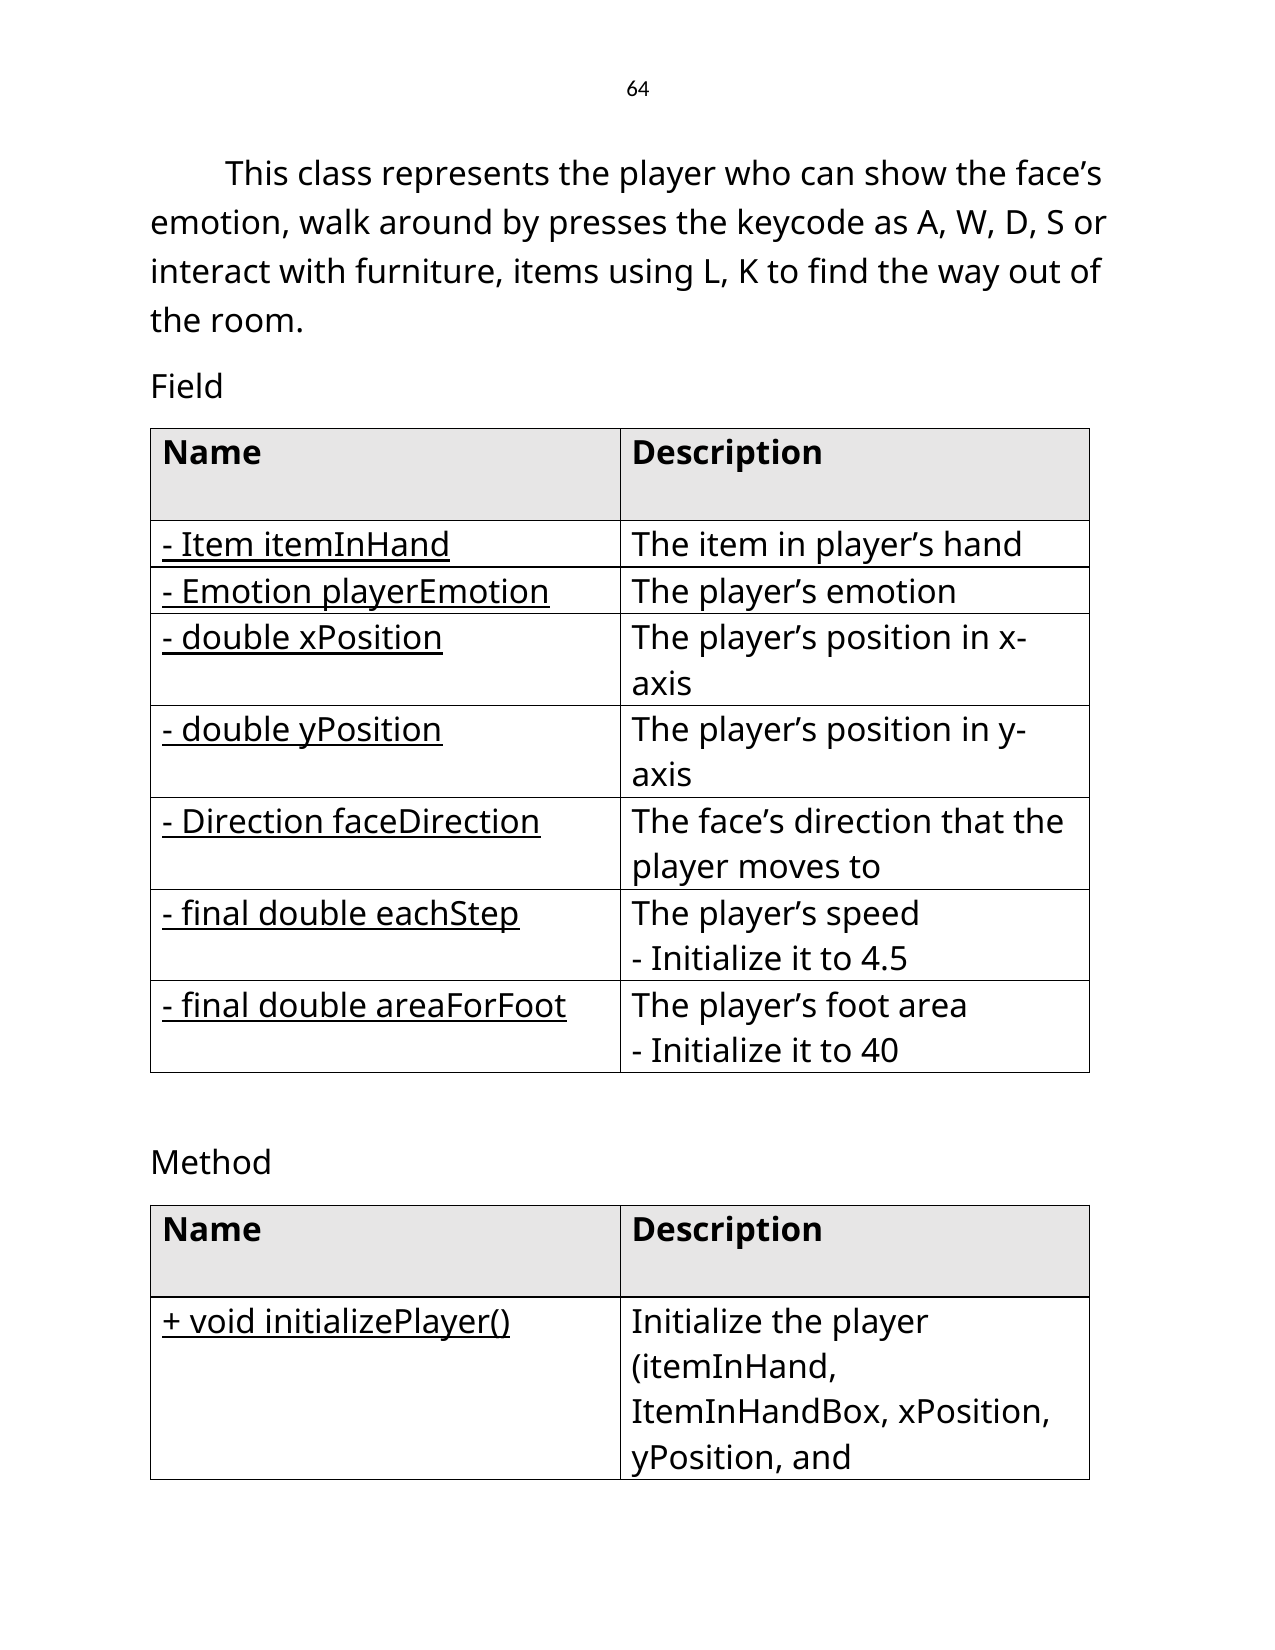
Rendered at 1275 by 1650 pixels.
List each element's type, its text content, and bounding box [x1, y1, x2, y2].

table_header Name [151, 429, 620, 520]
text This class represents the player who can show the face’s emotion, walk around by presses the keycode as A, W, D, S or interact with furniture, items using L, K to find the way out of the room. [150, 150, 1125, 342]
table_cell - double yPosition [151, 706, 620, 797]
table_header Description [621, 429, 1089, 520]
table_cell The player’s position in x-axis [621, 614, 1089, 705]
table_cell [151, 1298, 620, 1479]
table_cell The player’s speed - Initialize it to 4.5 [621, 890, 1089, 980]
text Field [150, 362, 1125, 408]
table_cell The item in player’s hand [621, 521, 1089, 566]
table_cell The player’s foot area - Initialize it to 40 [621, 981, 1089, 1072]
table_header Name [151, 1206, 620, 1296]
table_cell - Item itemInHand [151, 521, 620, 566]
table_cell The face’s direction that the player moves to [621, 798, 1089, 888]
table_cell - final double eachStep [151, 890, 620, 980]
table_cell - double xPosition [151, 614, 620, 705]
table_cell - final double areaForFoot [151, 981, 620, 1072]
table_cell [621, 1298, 1089, 1479]
table_cell The player’s emotion [621, 568, 1089, 613]
table_header Description [621, 1206, 1089, 1296]
text Method [150, 1139, 1125, 1184]
table_cell The player’s position in y-axis [621, 706, 1089, 797]
table_cell - Emotion playerEmotion [151, 568, 620, 613]
table_cell - Direction faceDirection [151, 798, 620, 888]
